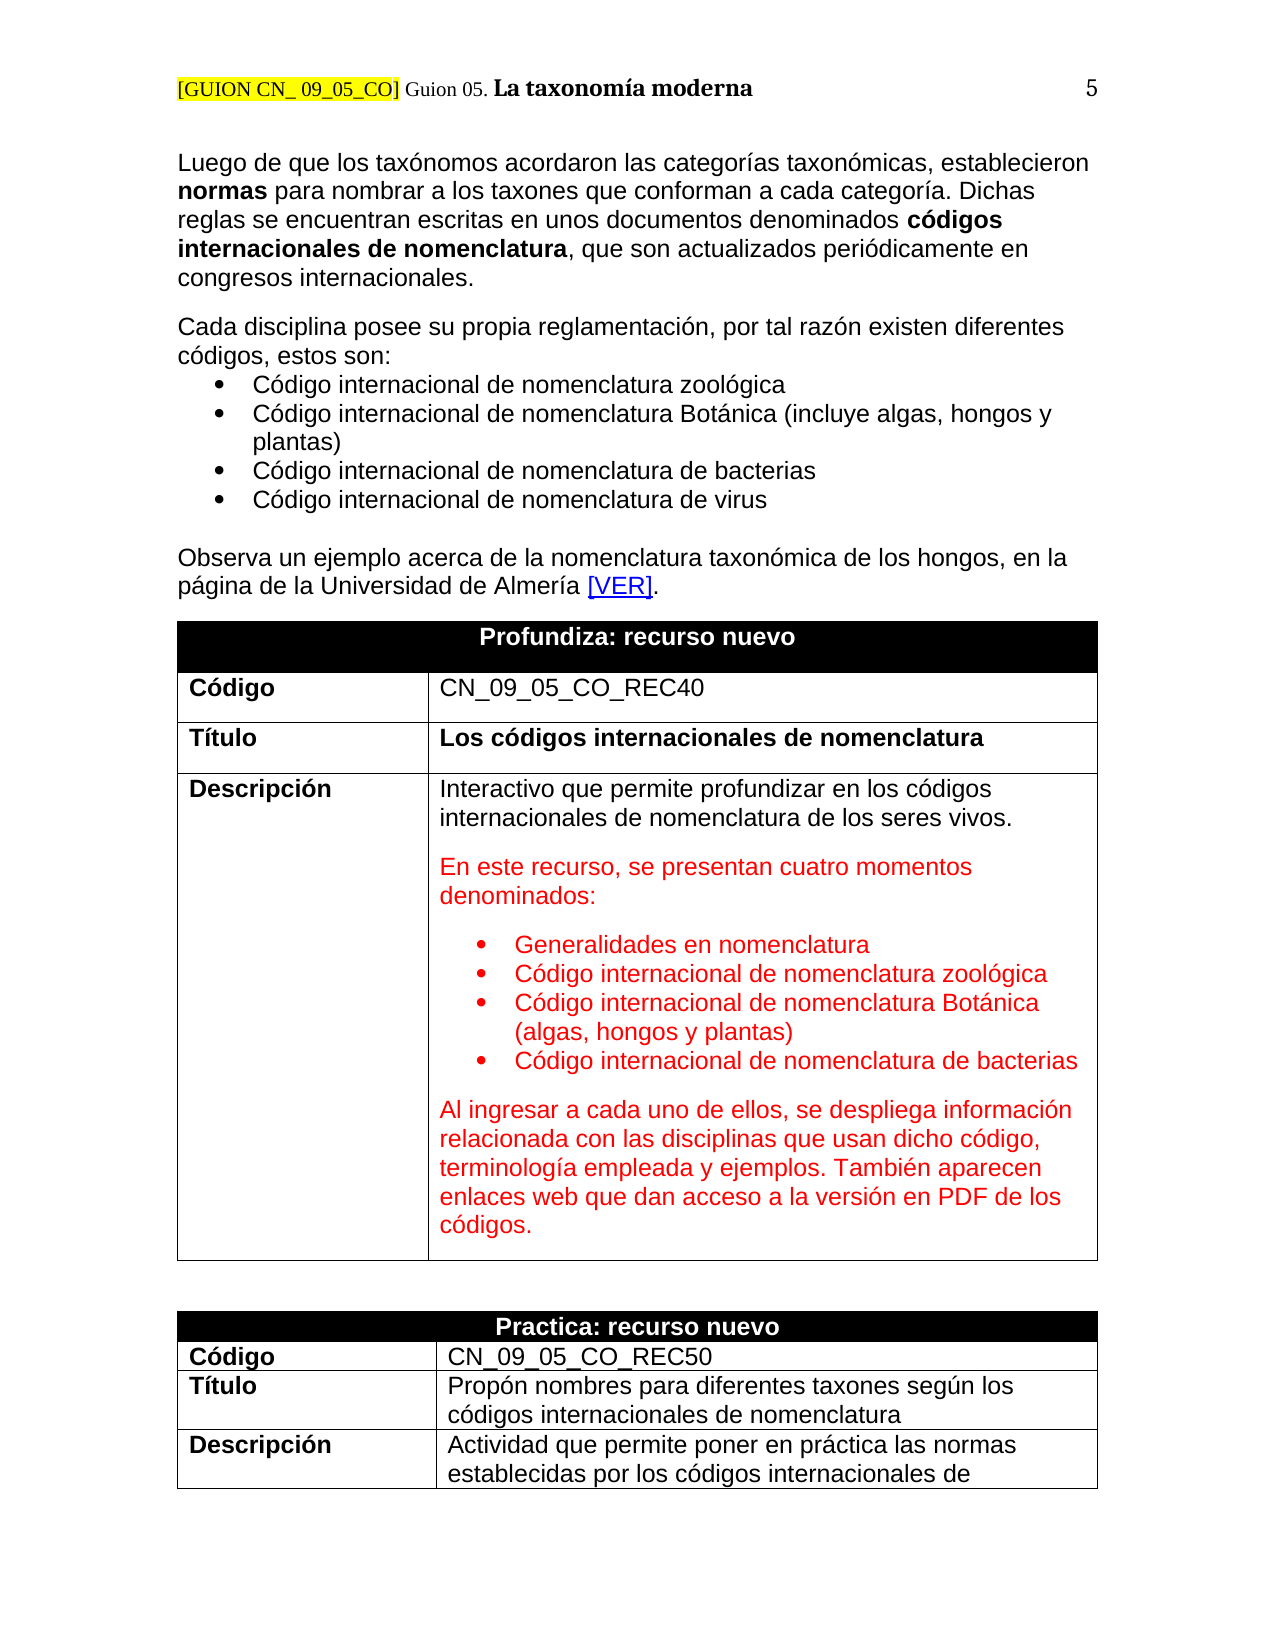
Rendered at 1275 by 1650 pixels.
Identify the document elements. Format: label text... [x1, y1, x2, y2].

table_header Practica: recurso nuevo [178, 1312, 1097, 1341]
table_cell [437, 1430, 1097, 1487]
table_cell CN_09_05_CO_REC40 [429, 673, 1097, 722]
table_cell Título [178, 1371, 436, 1429]
table_cell Los códigos internacionales de nomenclatura [429, 723, 1097, 773]
table_cell Código [178, 673, 428, 722]
table_cell Código [178, 1342, 436, 1370]
text Cada disciplina posee su propia reglamentación, por tal razón existen diferentes códigos, estos son: [177, 312, 1098, 370]
list Código internacional de nomenclatura de virus [215, 485, 1098, 514]
table_cell CN_09_05_CO_REC50 [437, 1342, 1097, 1370]
list Código internacional de nomenclatura zoológica [215, 370, 1098, 398]
table_cell Descripción [178, 1430, 436, 1487]
text Luego de que los taxónomos acordaron las categorías taxonómicas, establecieron normas para nombrar a los taxones que conforman a cada categoría. Dichas reglas se encuentran escritas en unos documentos denominados códigos internacionales de nomenclatura, que son actualizados periódicamente en congresos internacionales. [177, 148, 1098, 291]
list Código internacional de nomenclatura de bacterias [215, 456, 1098, 485]
text Observa un ejemplo acerca de la nomenclatura taxonómica de los hongos, en la página de la Universidad de Almería [VER]. [177, 543, 1098, 600]
table_cell Título [178, 723, 428, 773]
table_header Profundiza: recurso nuevo [178, 622, 1097, 672]
list Código internacional de nomenclatura Botánica (incluye algas, hongos y plantas) [215, 398, 1098, 456]
table_cell Descripción [178, 774, 428, 1260]
table_cell Interactivo que permite profundizar en los códigos internacionales de nomenclatura de los seres vivos. En este recurso, se presentan cuatro momentos denominados: Generalidades en nomenclatura Código internacional de nomenclatura zoológica Código internacional de nomenclatura Botánica (algas, hongos y plantas) Código internacional de nomenclatura de bacterias Al ingresar a cada uno de ellos, se despliega información relacionada con las disciplinas que usan dicho código, terminología empleada y ejemplos. También aparecen enlaces web que dan acceso a la versión en PDF de los códigos. [429, 774, 1097, 1260]
table_cell Propón nombres para diferentes taxones según los códigos internacionales de nomenclatura [437, 1371, 1097, 1429]
